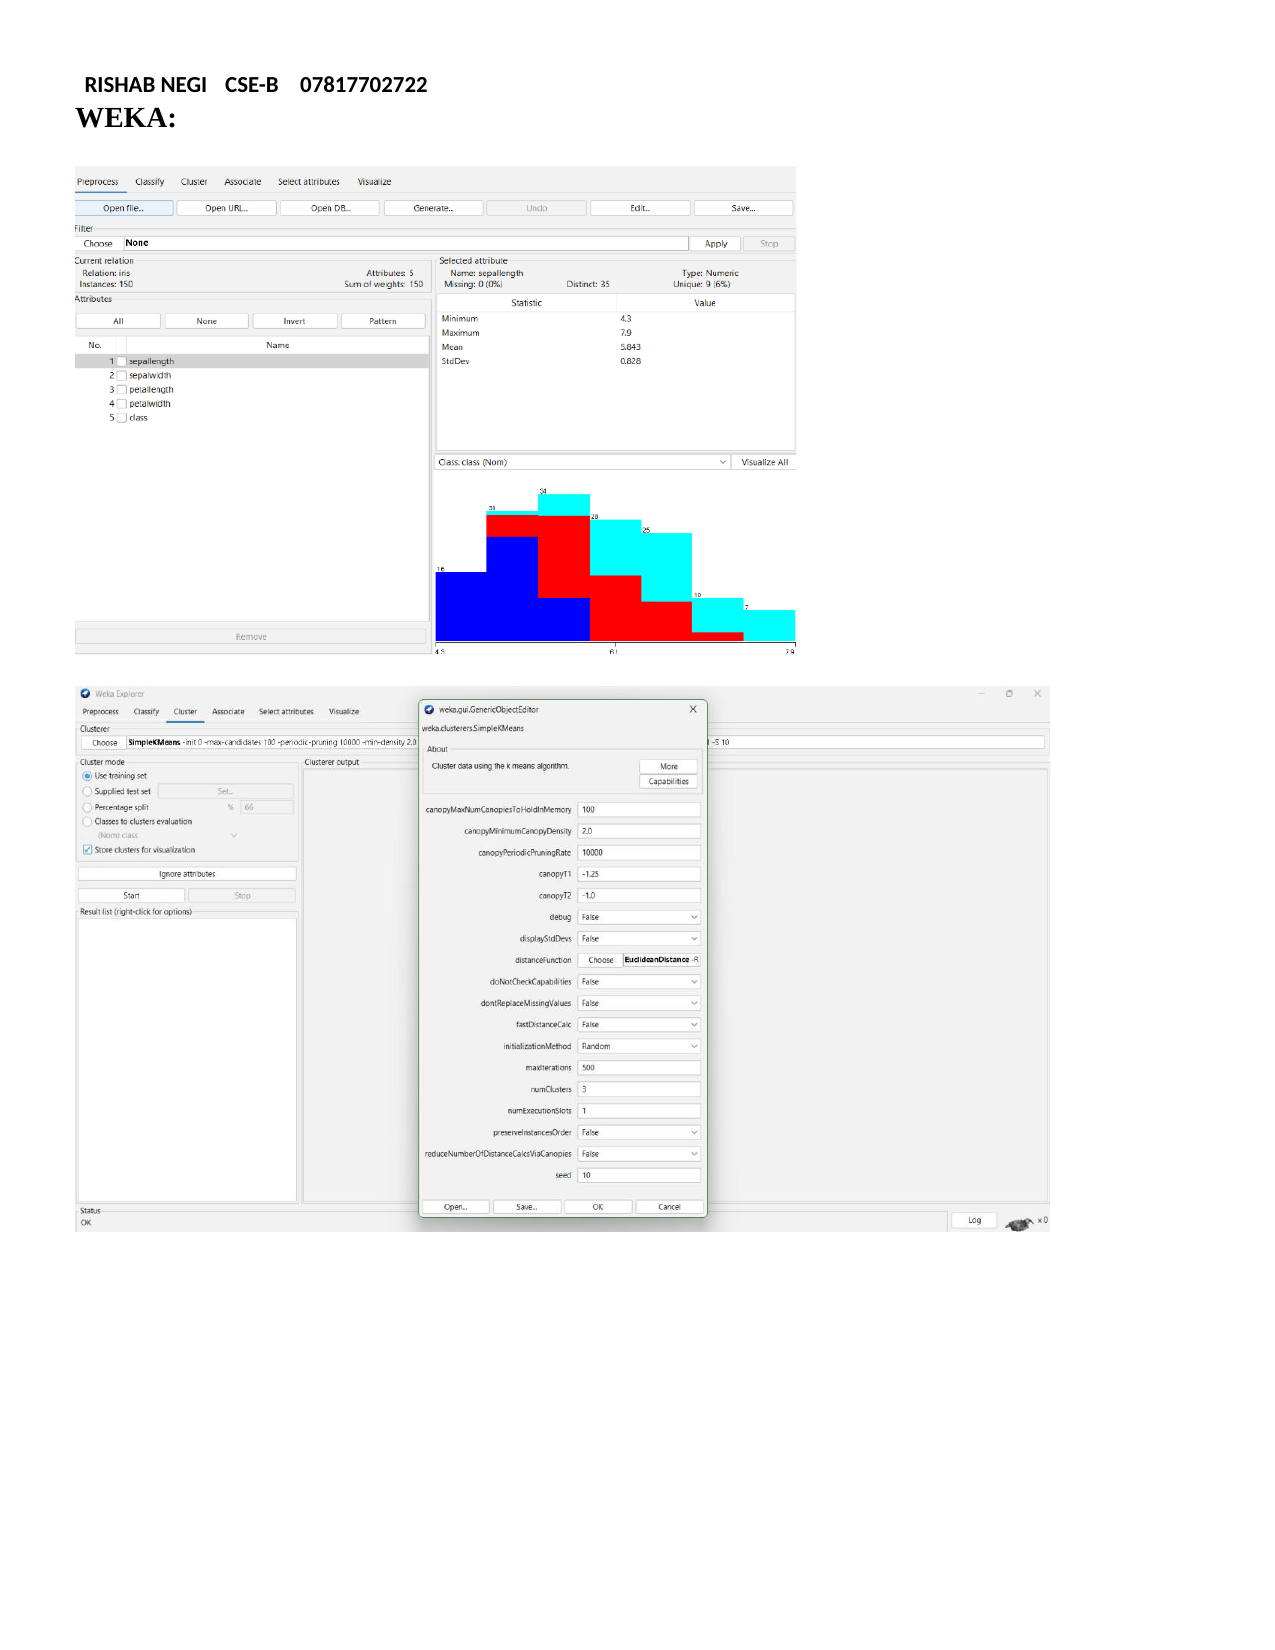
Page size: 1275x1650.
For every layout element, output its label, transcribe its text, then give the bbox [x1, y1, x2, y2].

text WEKA: [75, 100, 1200, 134]
picture [75, 166, 797, 655]
picture [75, 686, 1051, 1232]
